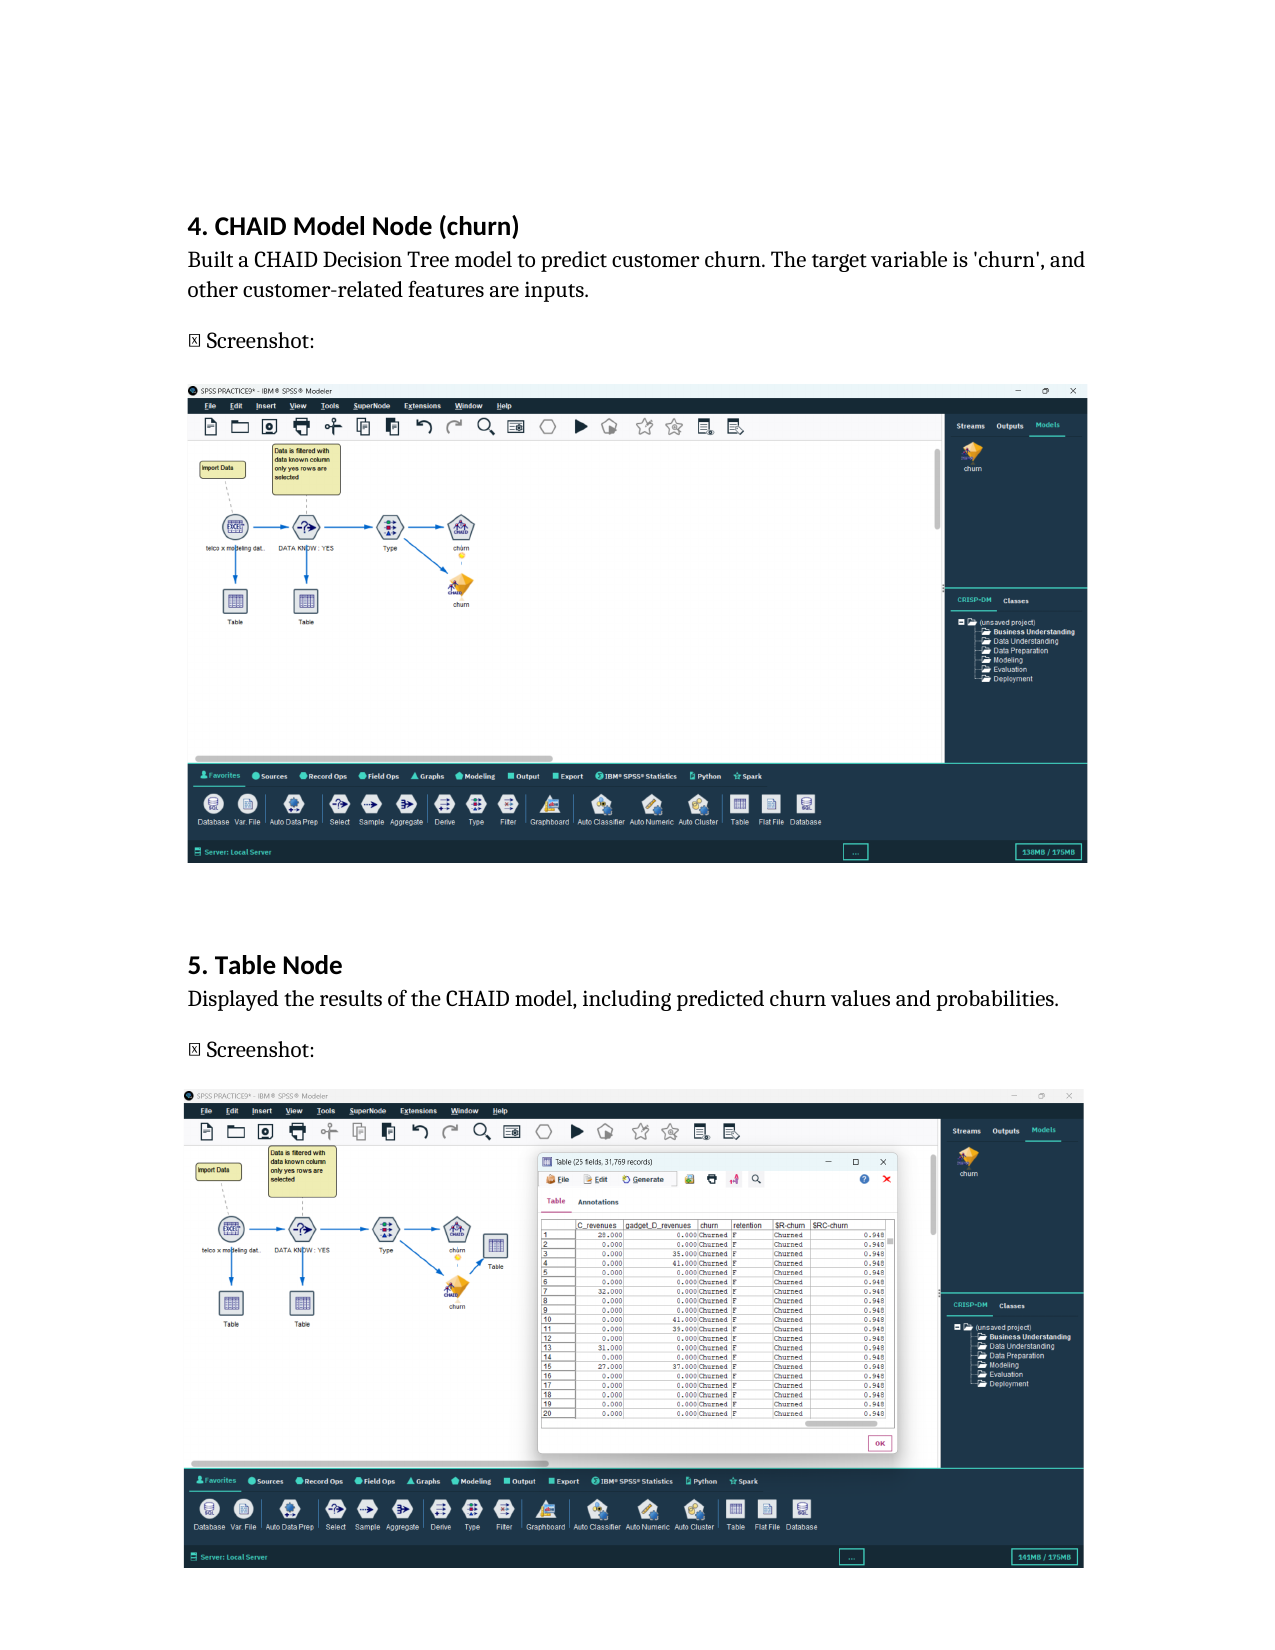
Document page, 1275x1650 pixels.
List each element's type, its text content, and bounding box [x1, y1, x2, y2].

text 📸 Screenshot: [187, 1037, 1087, 1063]
text 📸 Screenshot: [187, 328, 1087, 354]
text Displayed the results of the CHAID model, including predicted churn values and probabilities. [187, 986, 1087, 1012]
picture [187, 384, 1088, 863]
subtitle 4. CHAID Model Node (churn) [187, 209, 1087, 242]
subtitle 5. Table Node [187, 948, 1087, 981]
text Built a CHAID Decision Tree model to predict customer churn. The target variable is 'churn', and other customer-related features are inputs. [187, 247, 1087, 303]
picture [183, 1089, 1084, 1568]
